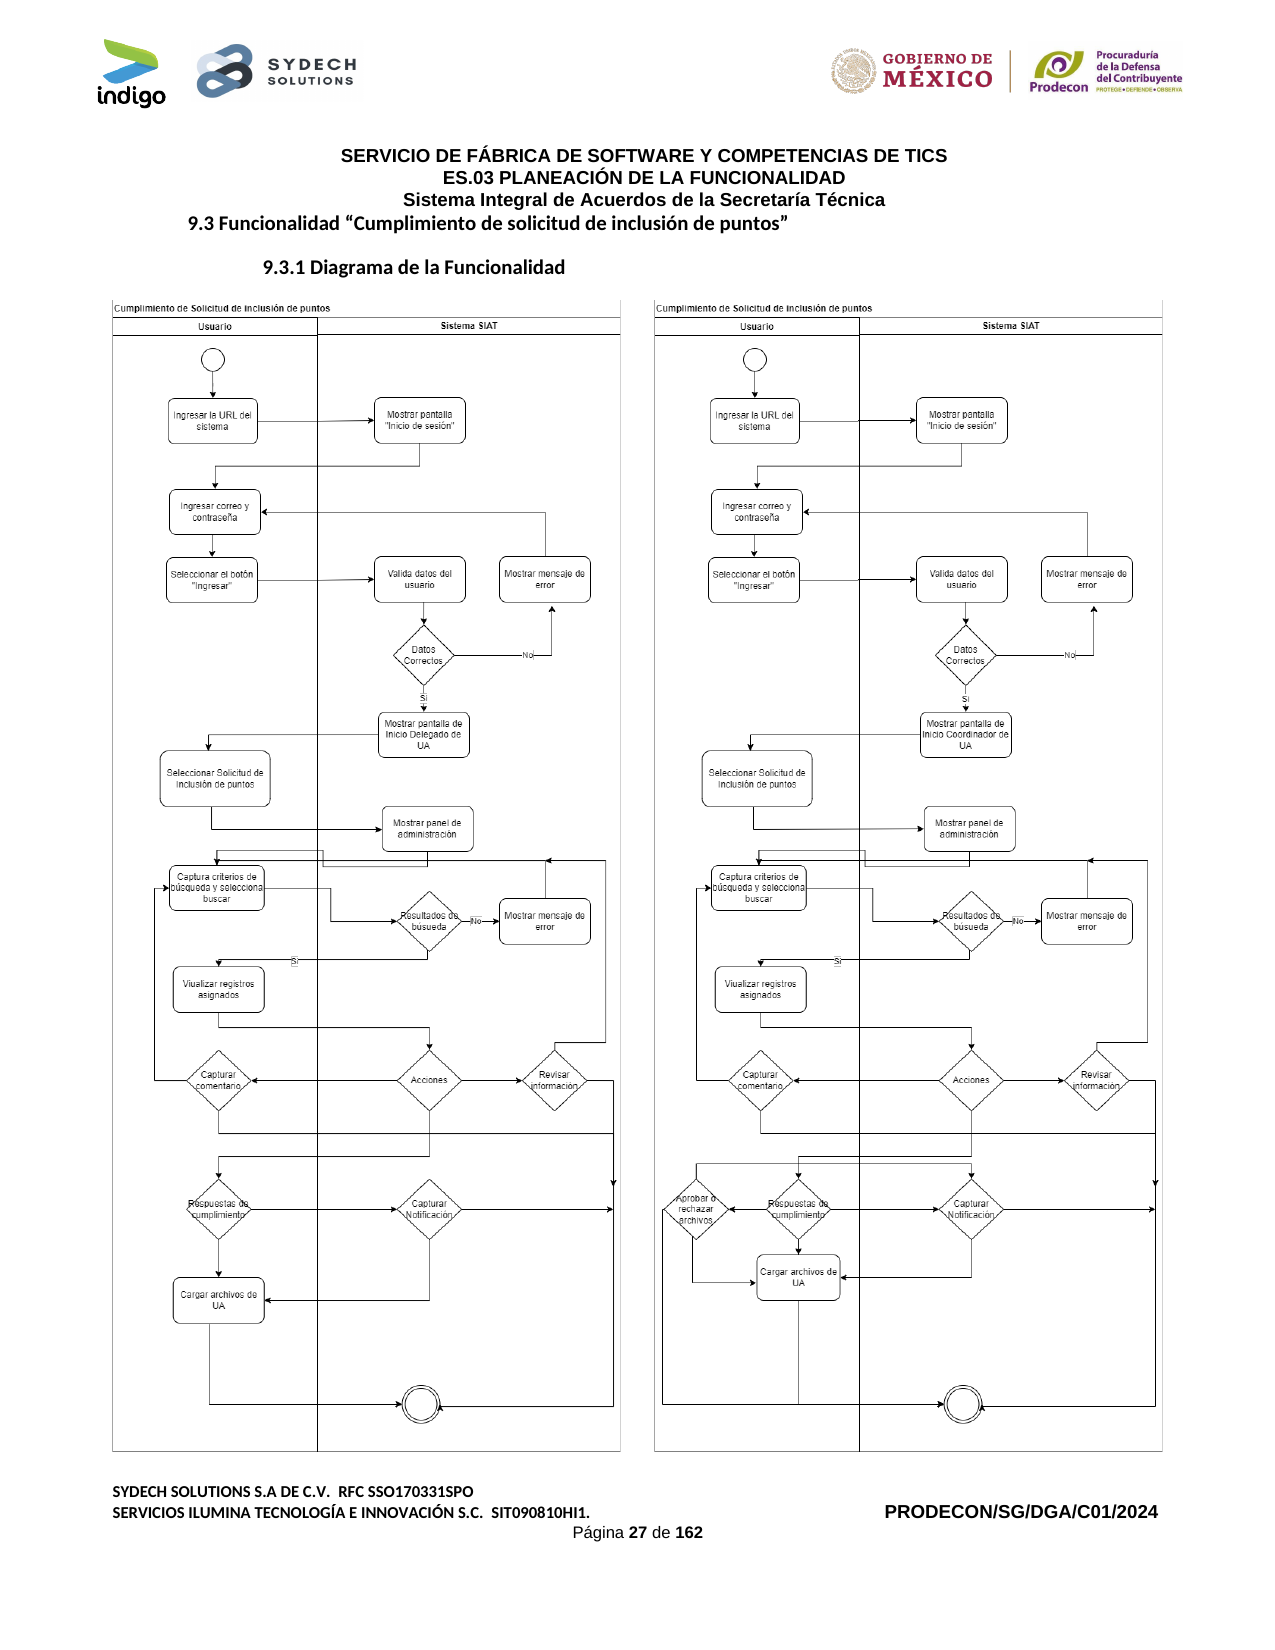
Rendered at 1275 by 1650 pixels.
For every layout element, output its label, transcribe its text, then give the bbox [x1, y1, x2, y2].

picture [1028, 41, 1184, 100]
picture [67, 24, 364, 118]
subtitle 9.3 Funcionalidad “Cumplimiento de solicitud de inclusión de puntos” [112, 210, 1162, 235]
picture [112, 300, 621, 1452]
subtitle 9.3.1 Diagrama de la Funcionalidad [187, 254, 1162, 279]
picture [831, 48, 1011, 94]
picture [654, 300, 1163, 1452]
